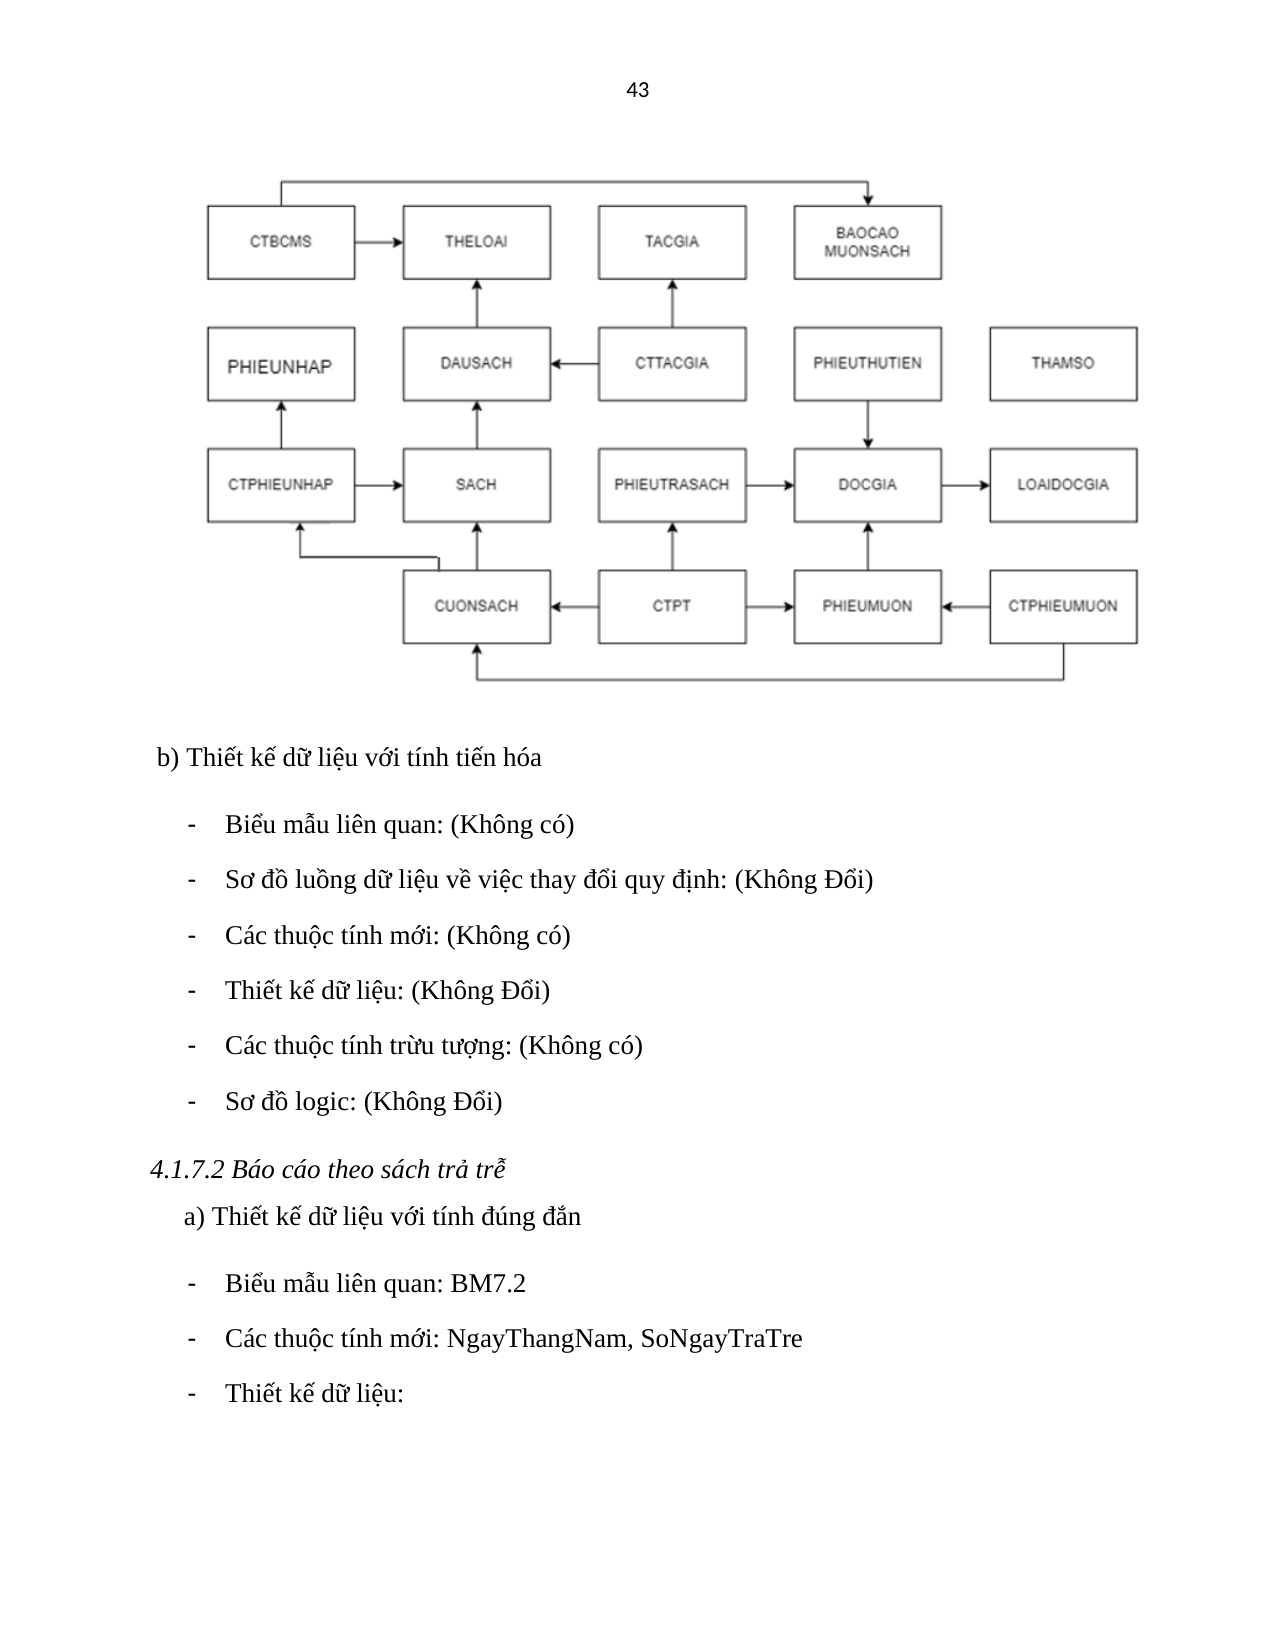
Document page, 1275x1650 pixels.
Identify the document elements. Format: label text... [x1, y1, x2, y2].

list Biểu mẫu liên quan: (Không có) [187, 804, 1125, 841]
subtitle 4.1.7.2 Báo cáo theo sách trả trễ [150, 1153, 1125, 1184]
list Sơ đồ logic: (Không Đổi) [187, 1081, 1125, 1118]
picture [187, 150, 1163, 723]
list Thiết kế dữ liệu: [187, 1374, 1125, 1411]
list Biểu mẫu liên quan: BM7.2 [187, 1263, 1125, 1300]
text a) Thiết kế dữ liệu với tính đúng đắn [150, 1200, 1125, 1231]
list Sơ đồ luồng dữ liệu về việc thay đổi quy định: (Không Đổi) [187, 860, 1125, 897]
list Các thuộc tính trừu tượng: (Không có) [187, 1026, 1125, 1063]
list Thiết kế dữ liệu: (Không Đổi) [187, 971, 1125, 1007]
list Các thuộc tính mới: (Không có) [187, 915, 1125, 952]
text b) Thiết kế dữ liệu với tính tiến hóa [150, 741, 1125, 772]
list Các thuộc tính mới: NgayThangNam, SoNgayTraTre [187, 1318, 1125, 1355]
